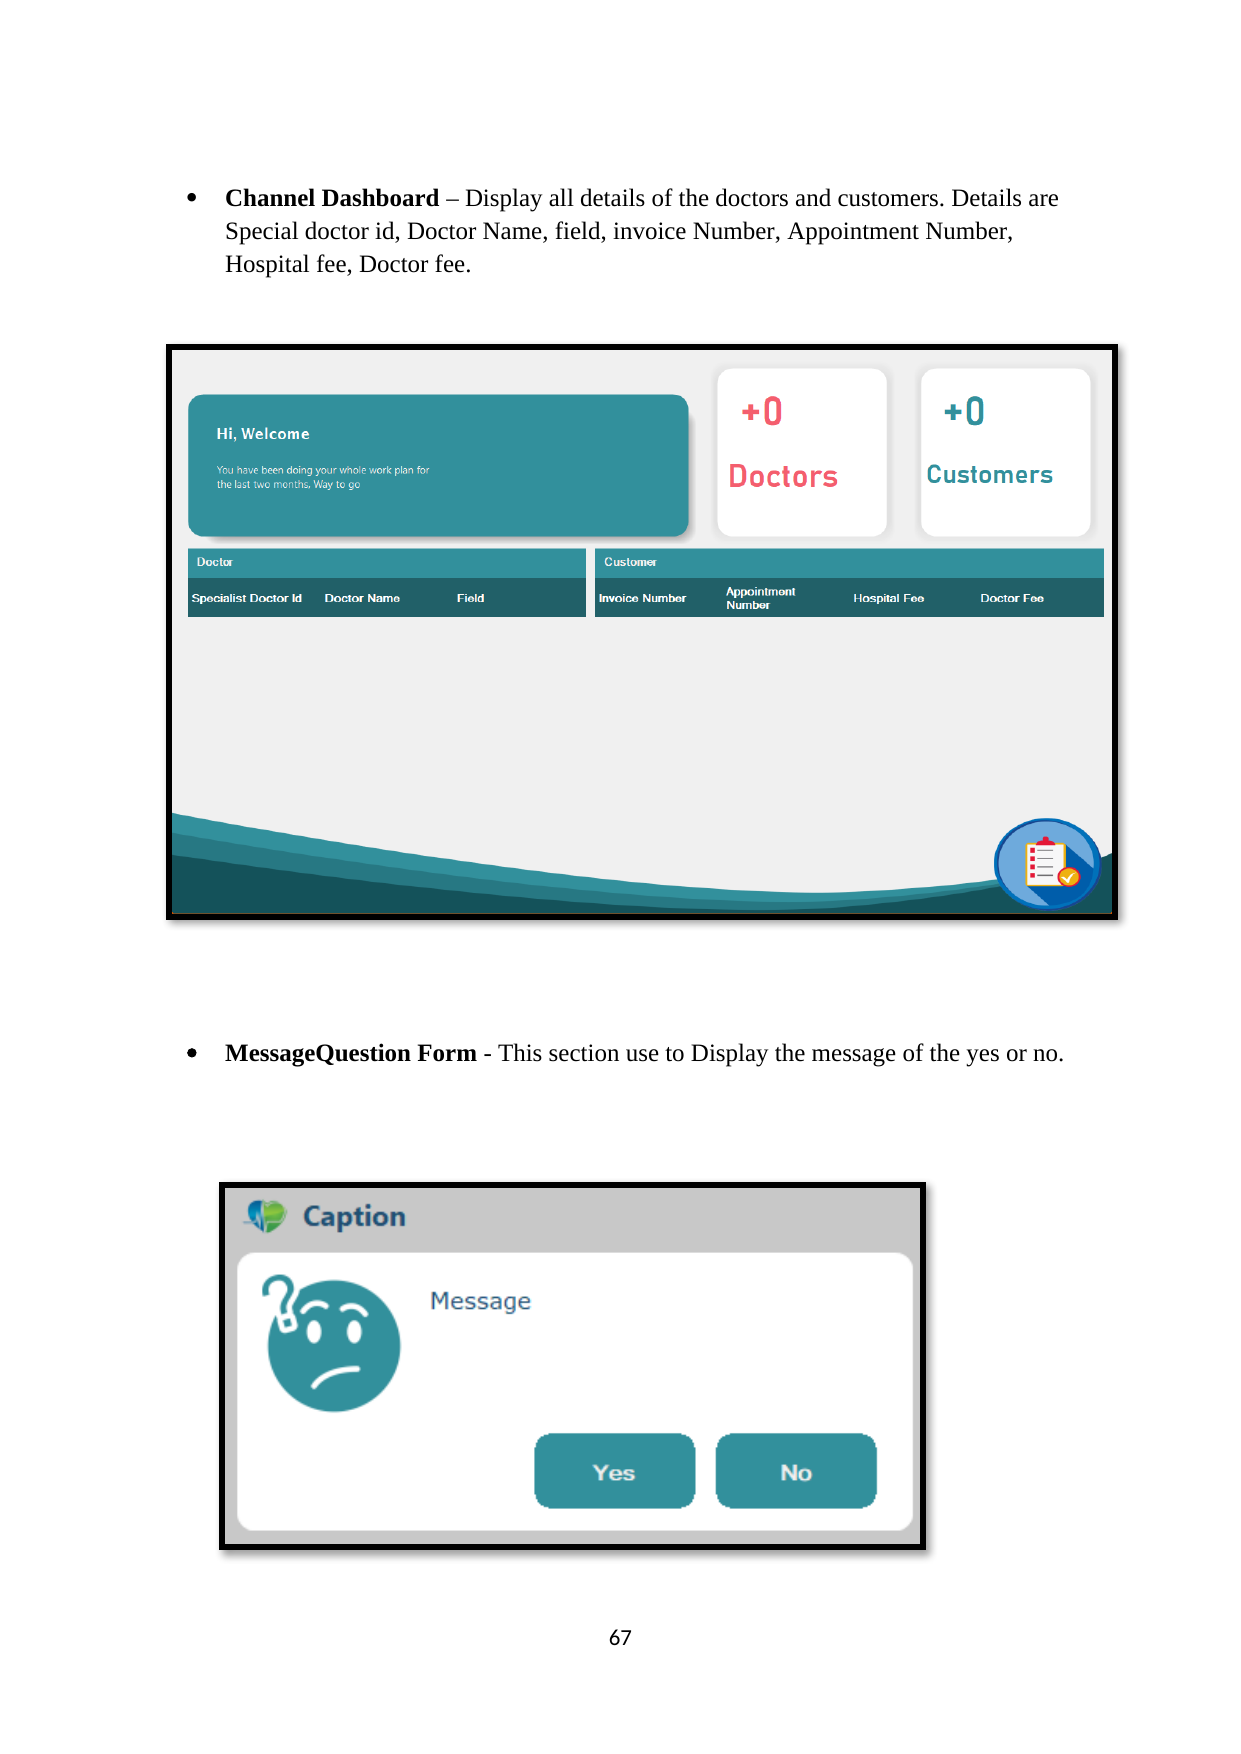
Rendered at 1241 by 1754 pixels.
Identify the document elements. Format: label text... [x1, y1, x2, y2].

picture [172, 350, 1112, 914]
list MessageQuestion Form - This section use to Display the message of the yes or no. [187, 1038, 1090, 1067]
picture [225, 1188, 920, 1544]
list Channel Dashboard – Display all details of the doctors and customers. Details are Special doctor id, Doctor Name, field, invoice Number, Appointment Number, Hospital fee, Doctor fee. [187, 183, 1090, 278]
